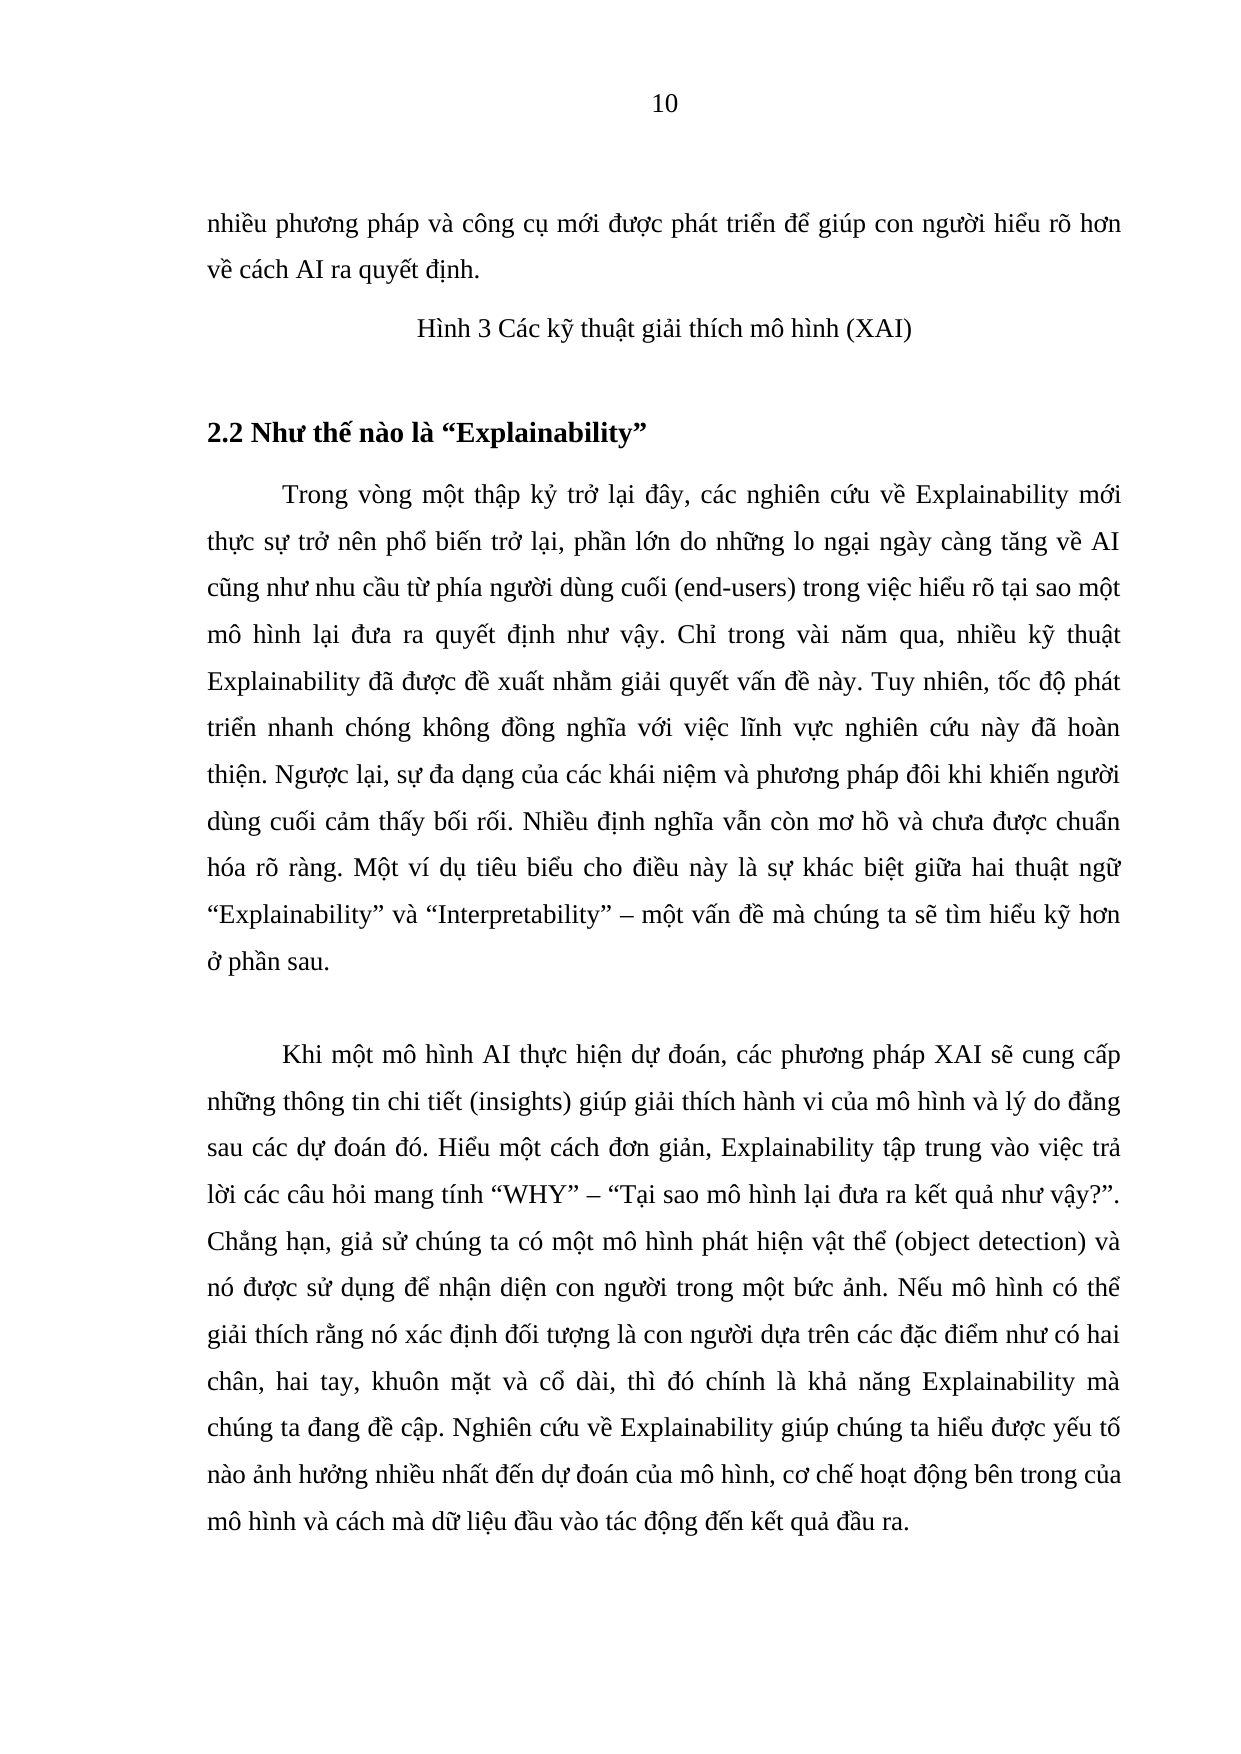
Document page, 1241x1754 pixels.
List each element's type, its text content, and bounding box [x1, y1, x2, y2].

text Trong vòng một thập kỷ trở lại đây, các nghiên cứu về Explainability mới thực sự trở nên phổ biến trở lại, phần lớn do những lo ngại ngày càng tăng về AI cũng như nhu cầu từ phía người dùng cuối (end-users) trong việc hiểu rõ tại sao một mô hình lại đưa ra quyết định như vậy. Chỉ trong vài năm qua, nhiều kỹ thuật Explainability đã được đề xuất nhằm giải quyết vấn đề này. Tuy nhiên, tốc độ phát triển nhanh chóng không đồng nghĩa với việc lĩnh vực nghiên cứu này đã hoàn thiện. Ngược lại, sự đa dạng của các khái niệm và phương pháp đôi khi khiến người dùng cuối cảm thấy bối rối. Nhiều định nghĩa vẫn còn mơ hồ và chưa được chuẩn hóa rõ ràng. Một ví dụ tiêu biểu cho điều này là sự khác biệt giữa hai thuật ngữ “Explainability” và “Interpretability” – một vấn đề mà chúng ta sẽ tìm hiểu kỹ hơn ở phần sau. [207, 478, 1122, 976]
subtitle Như thế nào là “Explainability” [207, 415, 1122, 449]
text Hình 3 Các kỹ thuật giải thích mô hình (XAI) [207, 313, 1122, 344]
text Khi một mô hình AI thực hiện dự đoán, các phương pháp XAI sẽ cung cấp những thông tin chi tiết (insights) giúp giải thích hành vi của mô hình và lý do đằng sau các dự đoán đó. Hiểu một cách đơn giản, Explainability tập trung vào việc trả lời các câu hỏi mang tính “WHY” – “Tại sao mô hình lại đưa ra kết quả như vậy?”. Chẳng hạn, giả sử chúng ta có một mô hình phát hiện vật thể (object detection) và nó được sử dụng để nhận diện con người trong một bức ảnh. Nếu mô hình có thể giải thích rằng nó xác định đối tượng là con người dựa trên các đặc điểm như có hai chân, hai tay, khuôn mặt và cổ dài, thì đó chính là khả năng Explainability mà chúng ta đang đề cập. Nghiên cứu về Explainability giúp chúng ta hiểu được yếu tố nào ảnh hưởng nhiều nhất đến dự đoán của mô hình, cơ chế hoạt động bên trong của mô hình và cách mà dữ liệu đầu vào tác động đến kết quả đầu ra. [207, 1038, 1122, 1536]
